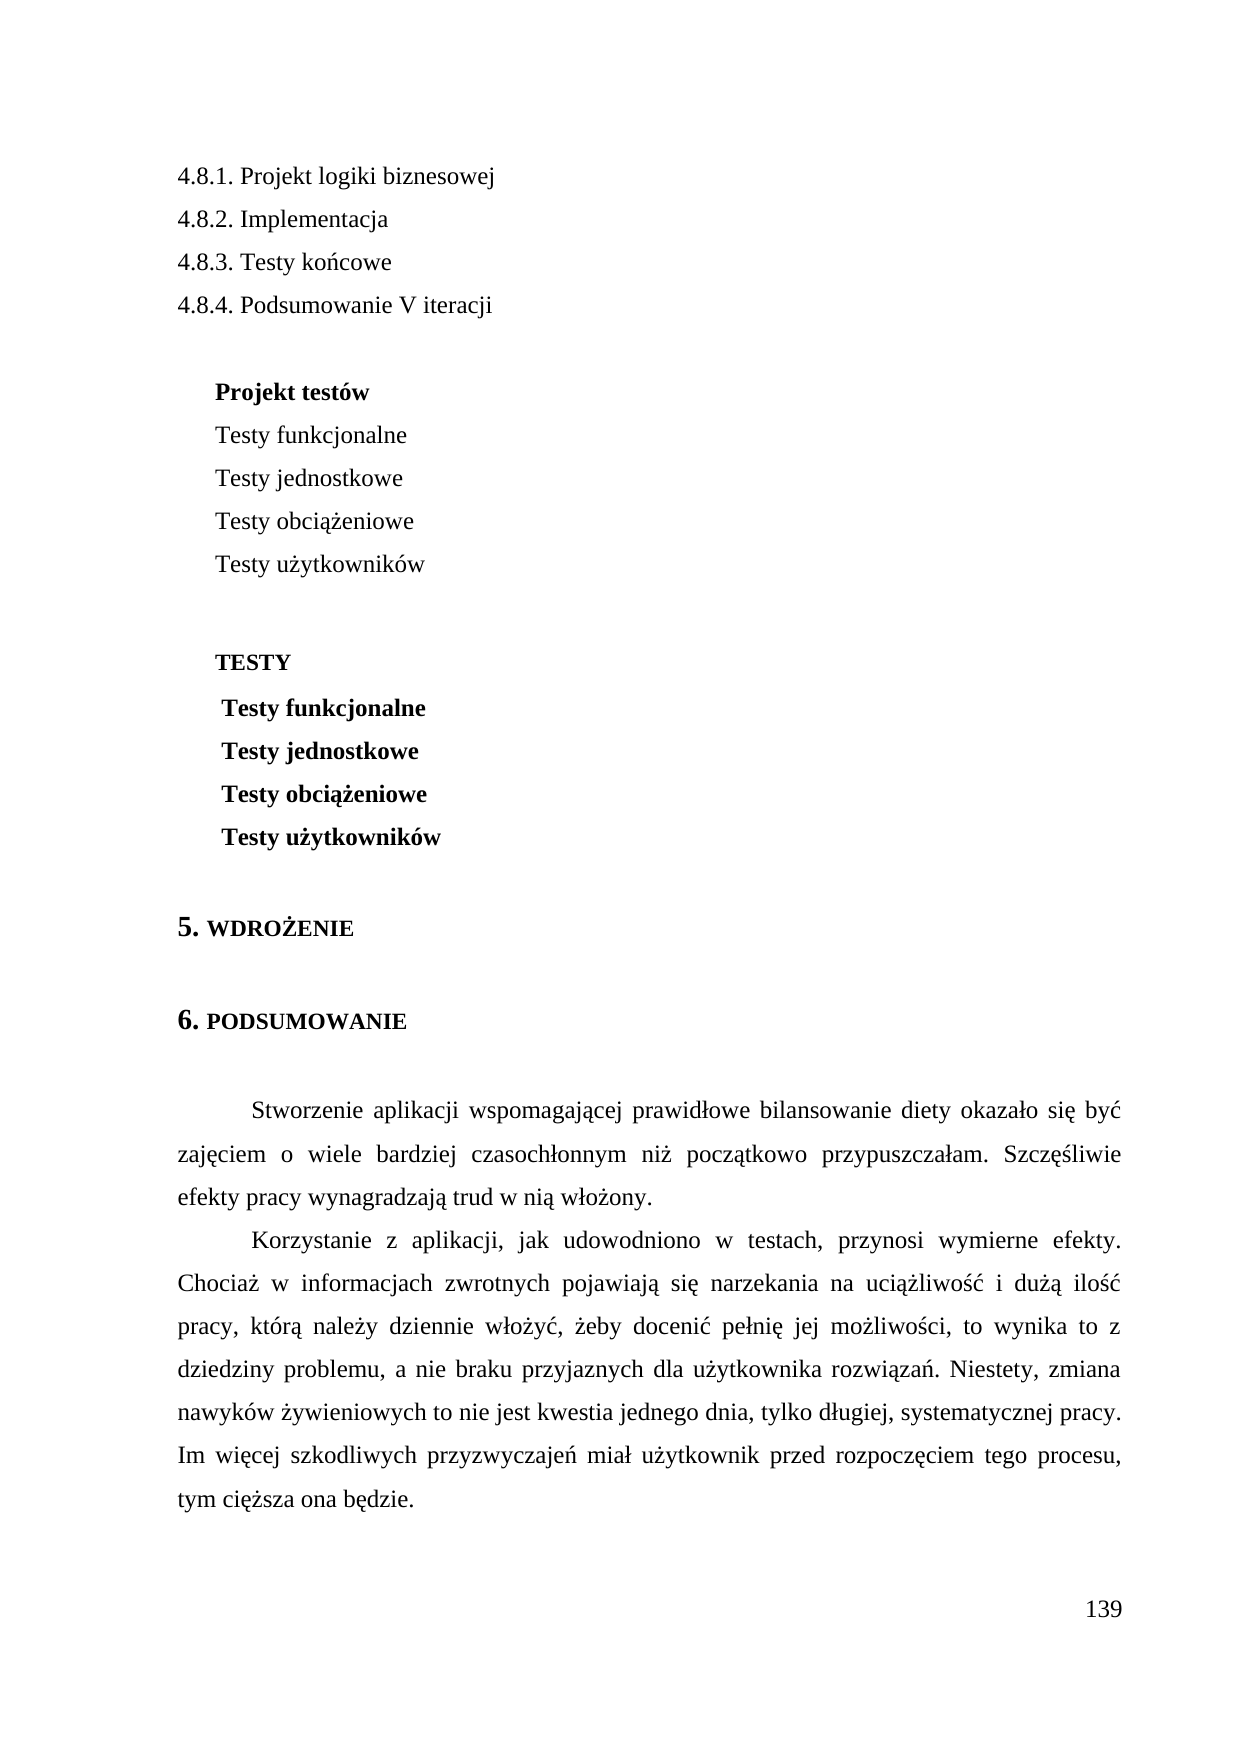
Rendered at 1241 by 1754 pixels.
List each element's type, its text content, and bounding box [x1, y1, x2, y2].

subtitle Testy jednostkowe [215, 736, 1122, 765]
subtitle Testy użytkowników [215, 549, 1122, 578]
subtitle Testy funkcjonalne [215, 693, 1122, 722]
subtitle testy [177, 643, 1122, 676]
text Stworzenie aplikacji wspomagającej prawidłowe bilansowanie diety okazało się być zajęciem o wiele bardziej czasochłonnym niż początkowo przypuszczałam. Szczęśliwie efekty pracy wynagradzają trud w nią włożony. [177, 1096, 1122, 1211]
text 4.8.4. Podsumowanie V iteracji [177, 291, 1122, 319]
subtitle Testy użytkowników [215, 822, 1122, 851]
text 4.8.1. Projekt logiki biznesowej [177, 161, 1122, 190]
subtitle 5. wdrożenie [177, 909, 1122, 942]
subtitle Projekt testów [215, 377, 1122, 406]
subtitle Testy jednostkowe [215, 463, 1122, 492]
subtitle 6. podsumowanie [177, 1002, 1122, 1036]
subtitle Testy obciążeniowe [215, 506, 1122, 535]
subtitle Testy obciążeniowe [215, 779, 1122, 808]
text 4.8.2. Implementacja [177, 204, 1122, 233]
text 4.8.3. Testy końcowe [177, 247, 1122, 276]
subtitle Testy funkcjonalne [215, 420, 1122, 449]
text Korzystanie z aplikacji, jak udowodniono w testach, przynosi wymierne efekty. Chociaż w informacjach zwrotnych pojawiają się narzekania na uciążliwość i dużą ilość pracy, którą należy dziennie włożyć, żeby docenić pełnię jej możliwości, to wynika to z dziedziny problemu, a nie braku przyjaznych dla użytkownika rozwiązań. Niestety, zmiana nawyków żywieniowych to nie jest kwestia jednego dnia, tylko długiej, systematycznej pracy. Im więcej szkodliwych przyzwyczajeń miał użytkownik przed rozpoczęciem tego procesu, tym cięższa ona będzie. [177, 1225, 1122, 1512]
